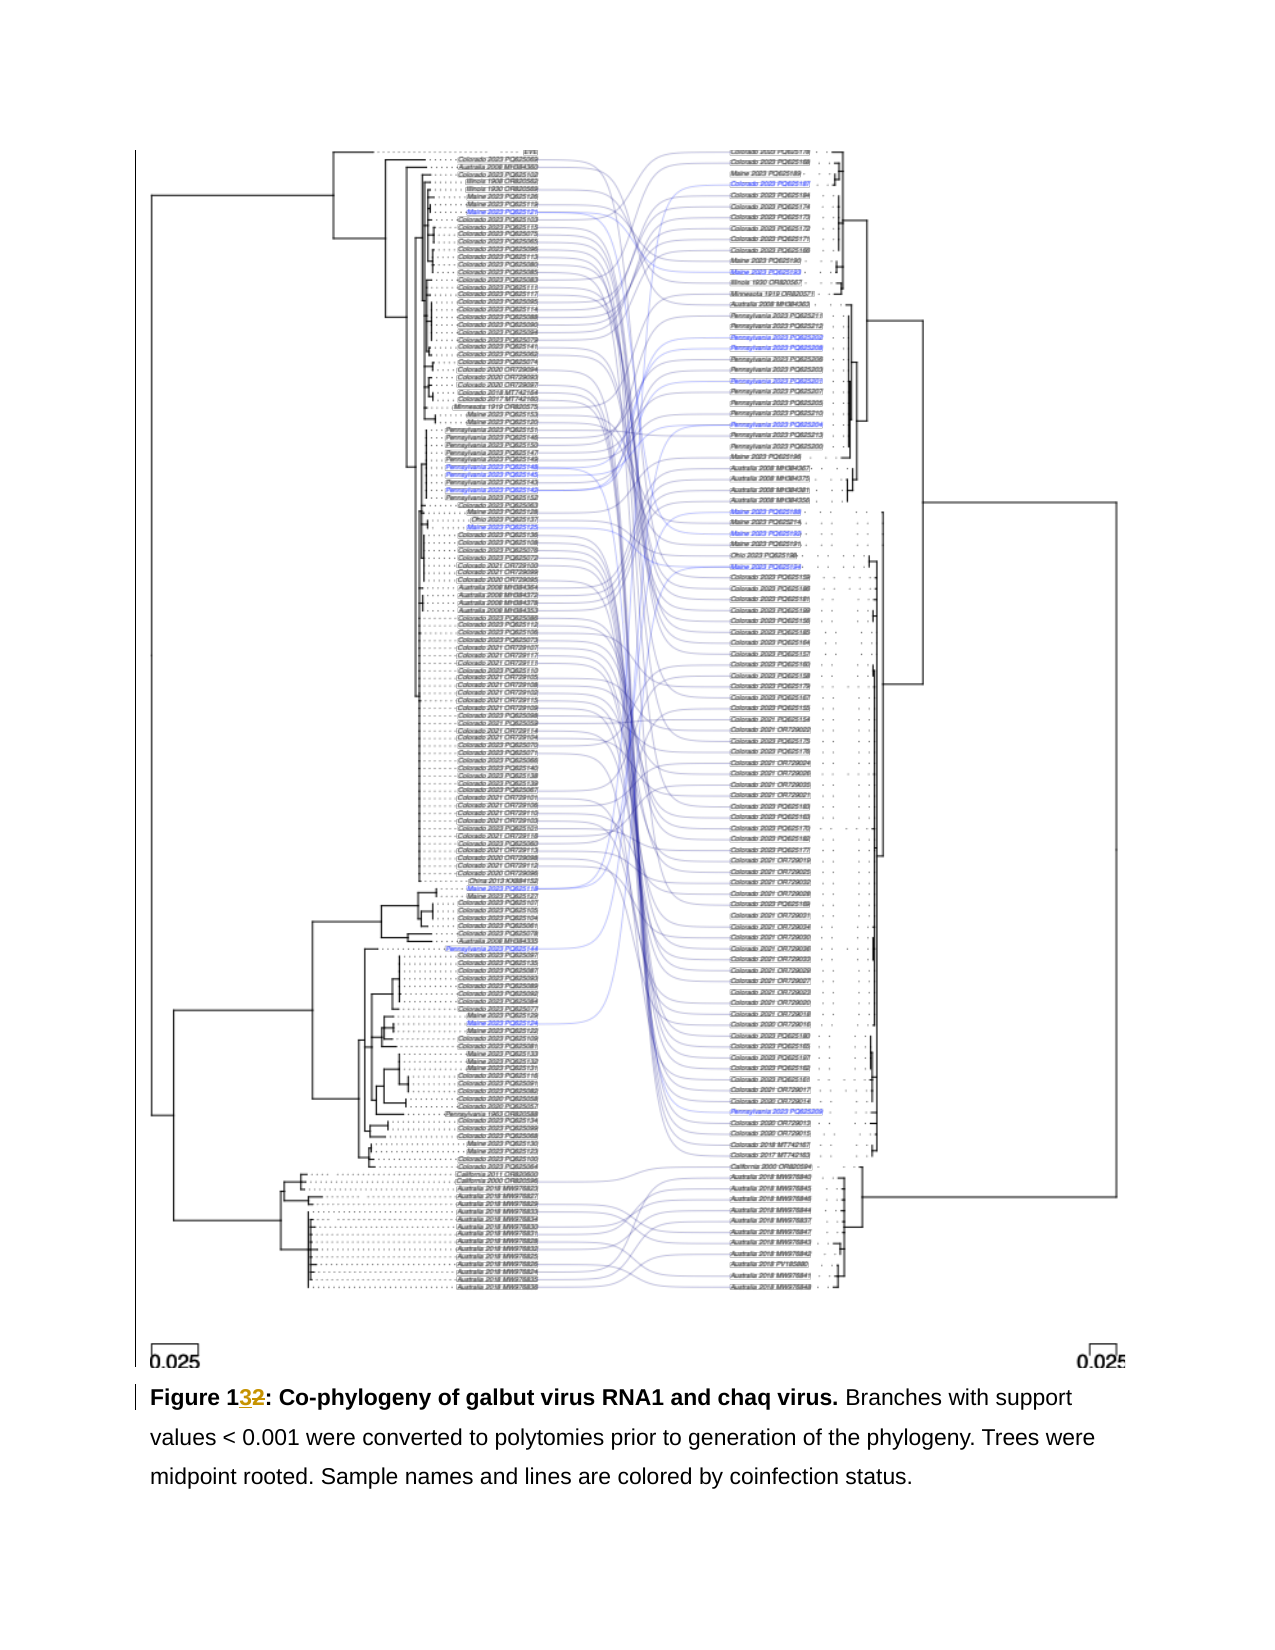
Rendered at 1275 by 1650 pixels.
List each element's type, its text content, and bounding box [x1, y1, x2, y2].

text Figure 1: Co-phylogeny of galbut virus RNA1 and chaq virus. Branches with support values < 0.001 were converted to polytomies prior to generation of the phylogeny. Trees were midpoint rooted. Sample names and lines are colored by coinfection status. [150, 1384, 1125, 1489]
